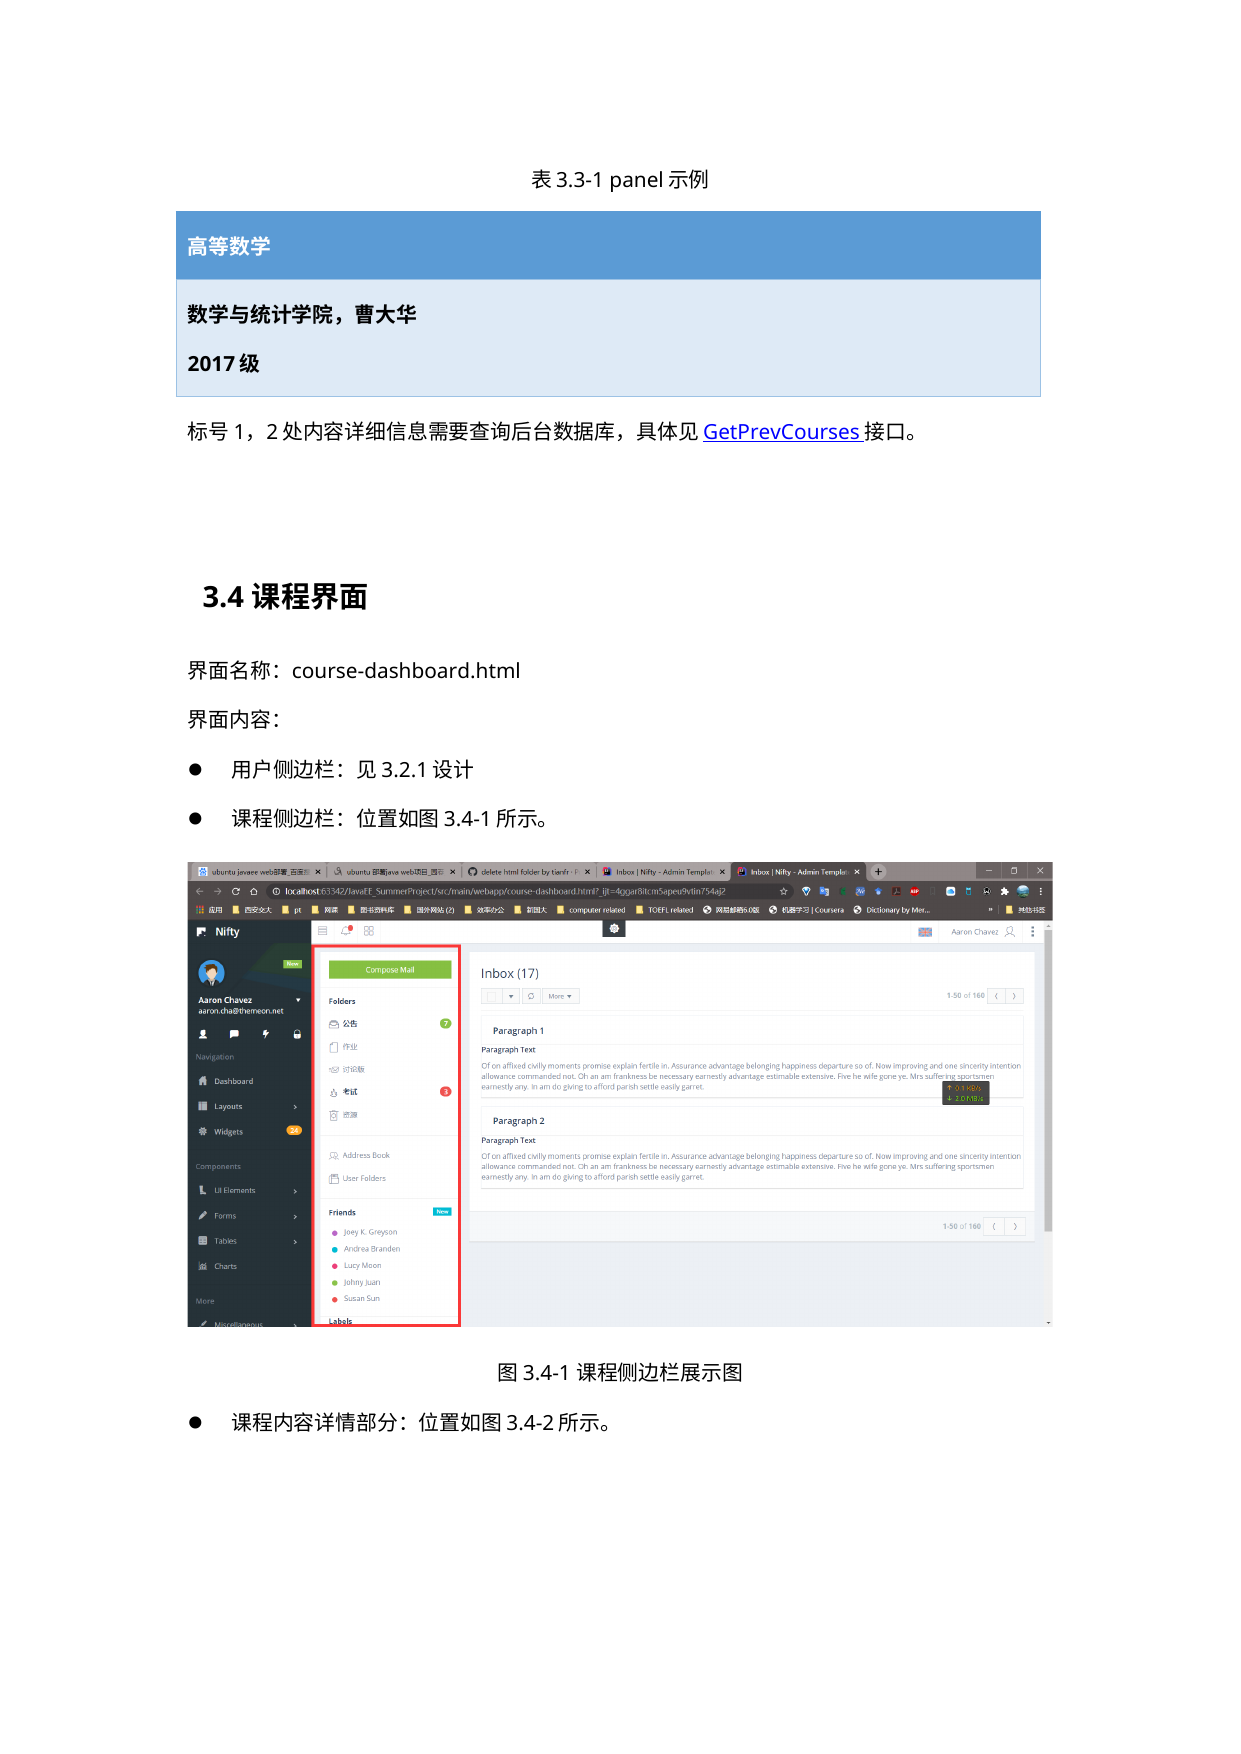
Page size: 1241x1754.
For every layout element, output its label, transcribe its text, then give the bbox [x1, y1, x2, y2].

table_header 高等数学 [177, 213, 1040, 279]
table_cell 数学与统计学院，曹大华 2017级 [177, 280, 1040, 396]
list 课程内容详情部分：位置如图3.4-2所示。 [187, 1405, 1053, 1437]
text 图3.4-1 课程侧边栏展示图 [187, 1355, 1053, 1388]
list 课程侧边栏：位置如图3.4-1所示。 [187, 801, 1053, 834]
text 标号1，2处内容详细信息需要查询后台数据库，具体见GetPrevCourses接口。 [187, 414, 1053, 446]
text 表3.3-1 panel示例 [187, 162, 1053, 194]
text 界面内容： [187, 702, 1053, 735]
text 界面名称：course-dashboard.html [187, 653, 1053, 685]
list 用户侧边栏：见3.2.1设计 [187, 752, 1053, 784]
subtitle 3.4 课程界面 [202, 562, 1053, 627]
picture [187, 862, 1053, 1327]
